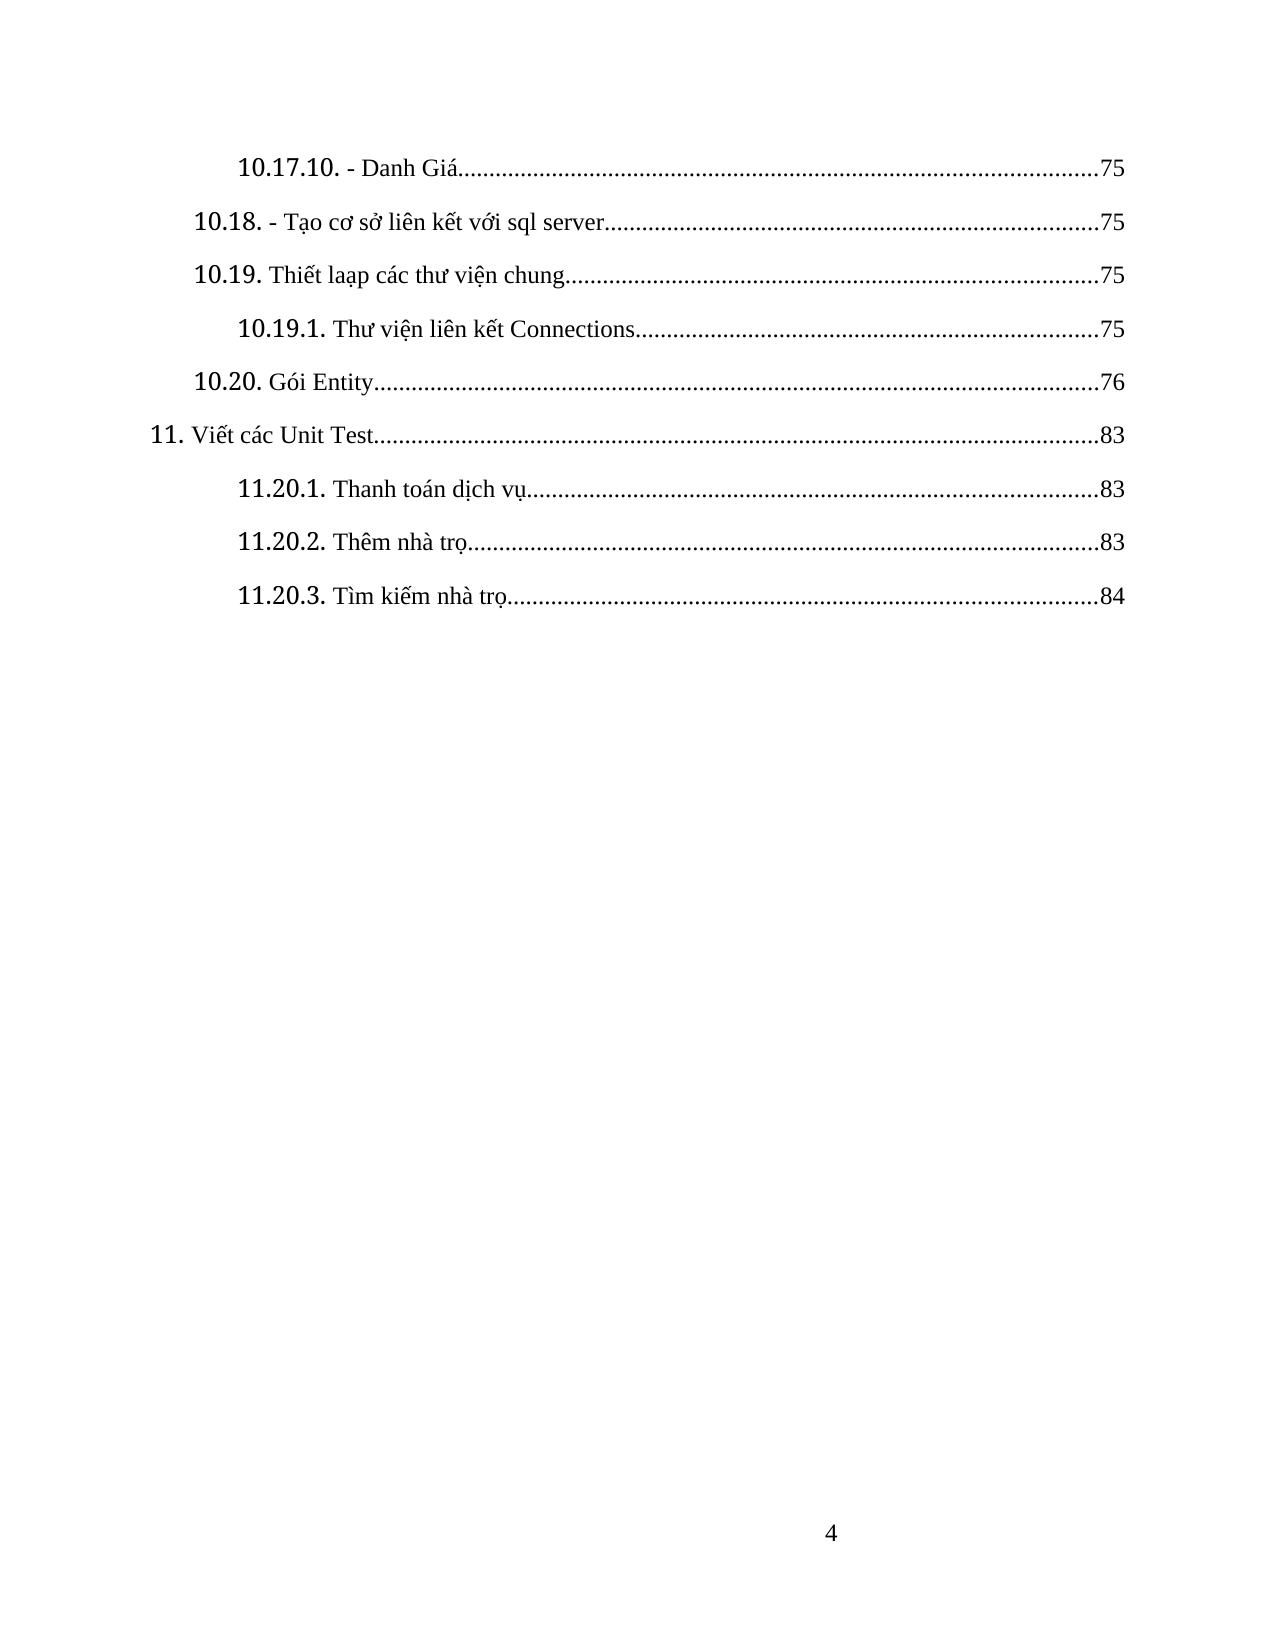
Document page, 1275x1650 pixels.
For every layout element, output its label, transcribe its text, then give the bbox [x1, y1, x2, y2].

text 11.20.2. Thêm nhà trọ 83 [237, 524, 1125, 558]
text 11.20.3. Tìm kiếm nhà trọ 84 [237, 577, 1125, 612]
text 11. Viết các Unit Test 83 [150, 417, 1125, 451]
text 10.19. Thiết laạp các thư viện chung 75 [194, 257, 1125, 291]
text 10.19.1. Thư viện liên kết Connections 75 [237, 310, 1125, 344]
text 11.20.1. Thanh toán dịch vụ 83 [237, 471, 1125, 505]
text 10.18. - Tạo cơ sở liên kết với sql server 75 [194, 203, 1125, 237]
text 10.17.10. - Danh Giá 75 [237, 150, 1125, 184]
text 10.20. Gói Entity 76 [194, 364, 1125, 398]
